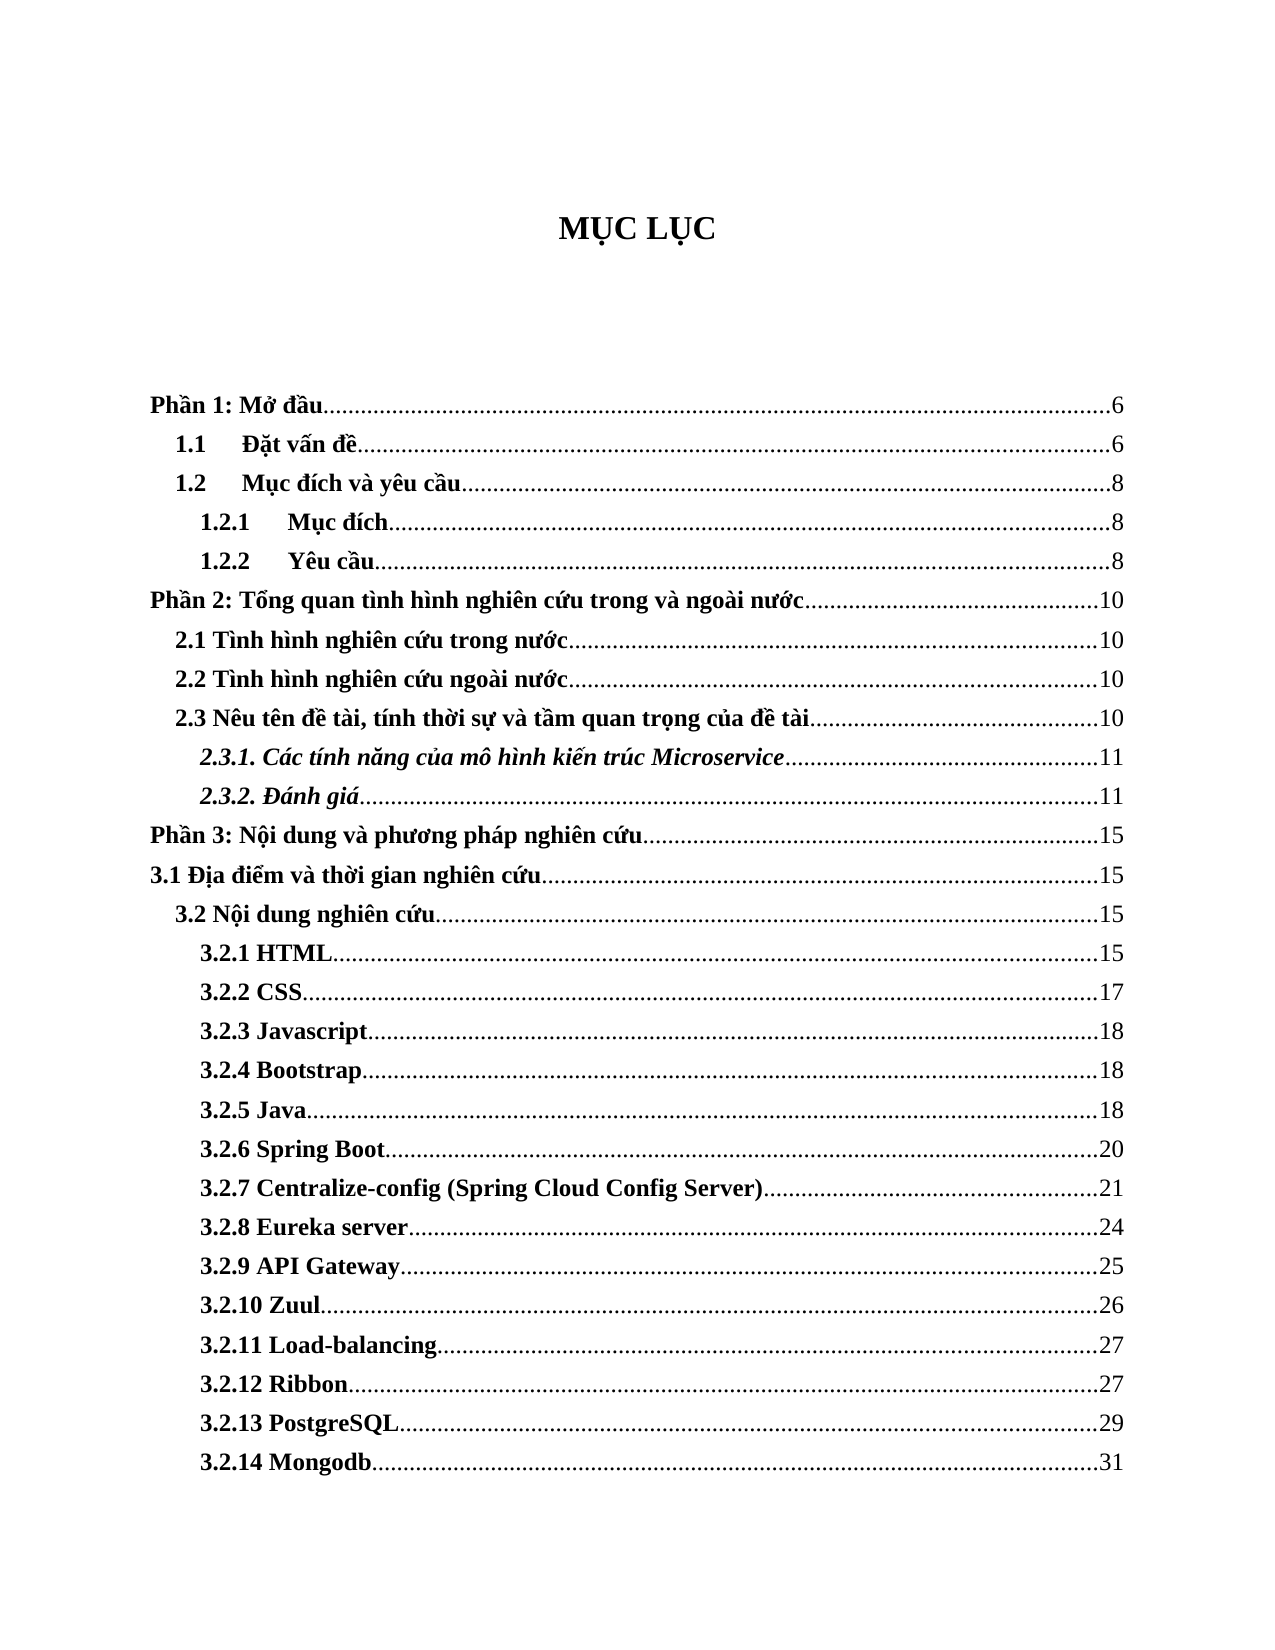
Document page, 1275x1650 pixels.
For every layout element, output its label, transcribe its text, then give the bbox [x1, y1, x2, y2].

text MỤC LỤC [150, 208, 1125, 246]
